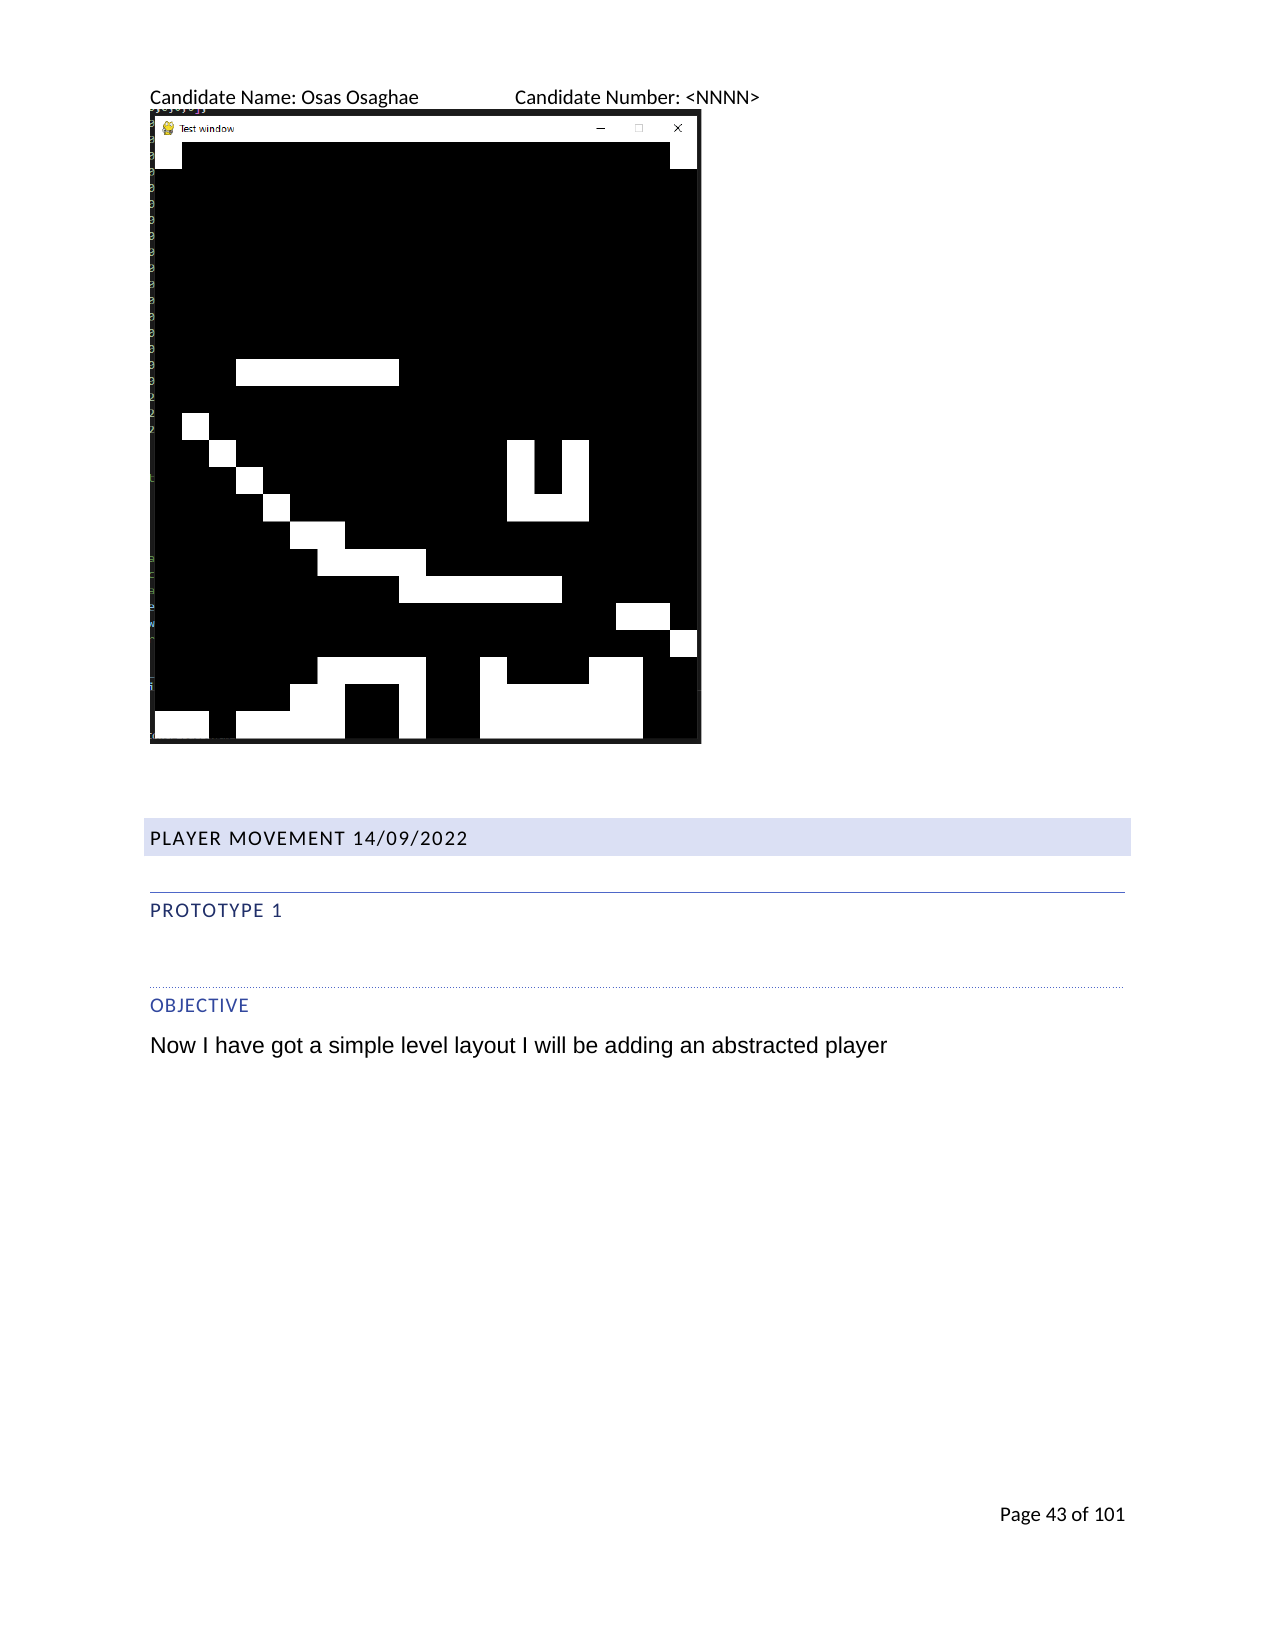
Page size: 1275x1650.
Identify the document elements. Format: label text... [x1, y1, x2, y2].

picture [150, 109, 702, 744]
subtitle Player movement 14/09/2022 [150, 825, 1125, 850]
text Now I have got a simple level layout I will be adding an abstracted player [150, 1032, 1125, 1058]
subtitle Prototype 1 [150, 893, 1125, 923]
subtitle Objective [150, 987, 1125, 1018]
